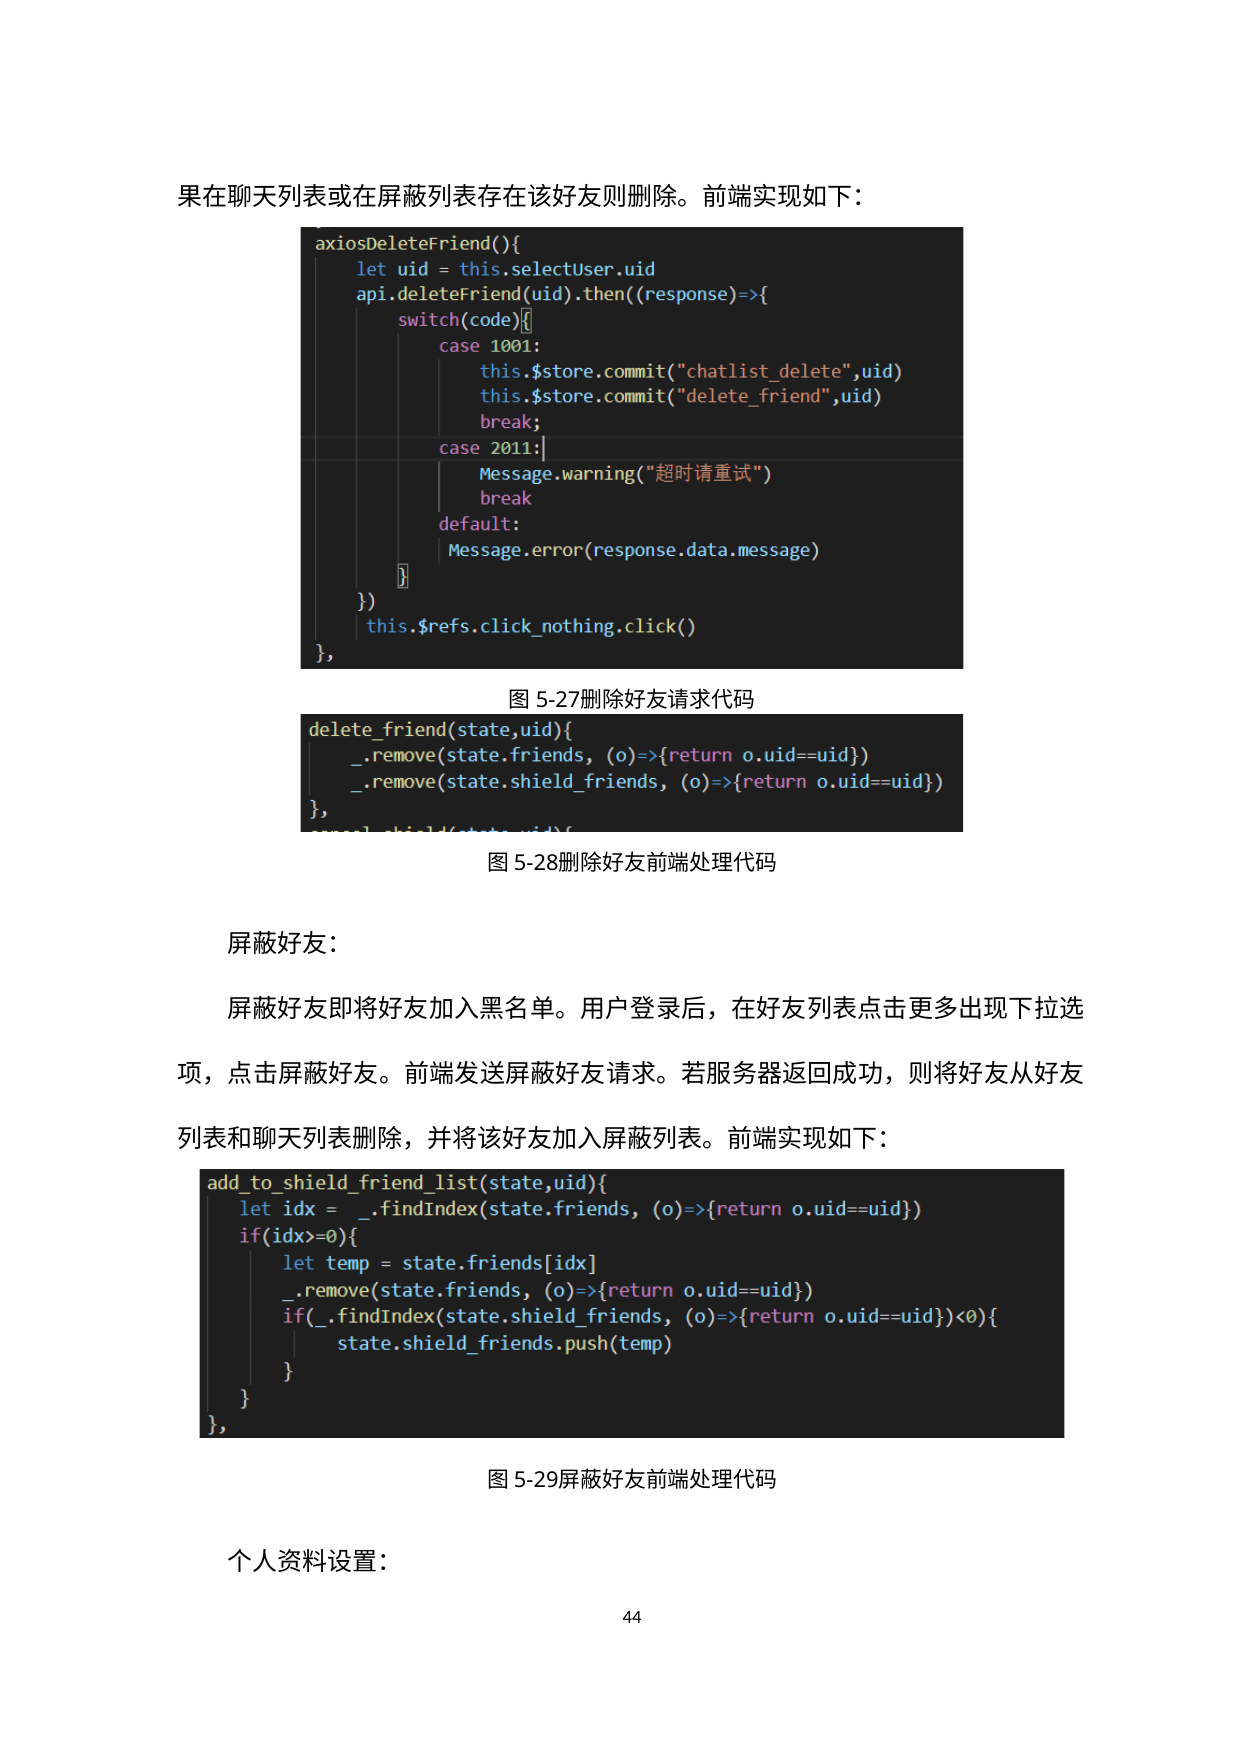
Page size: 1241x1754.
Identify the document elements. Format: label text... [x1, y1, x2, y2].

picture [300, 714, 964, 832]
text 屏蔽好友： [177, 909, 1087, 974]
text 屏蔽好友即将好友加入黑名单。用户登录后，在好友列表点击更多出现下拉选项，点击屏蔽好友。前端发送屏蔽好友请求。若服务器返回成功，则将好友从好友列表和聊天列表删除，并将该好友加入屏蔽列表。前端实现如下： [177, 974, 1087, 1169]
picture [300, 227, 964, 669]
text 个人资料设置： [177, 1527, 1087, 1592]
picture [199, 1169, 1065, 1438]
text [177, 162, 1087, 227]
